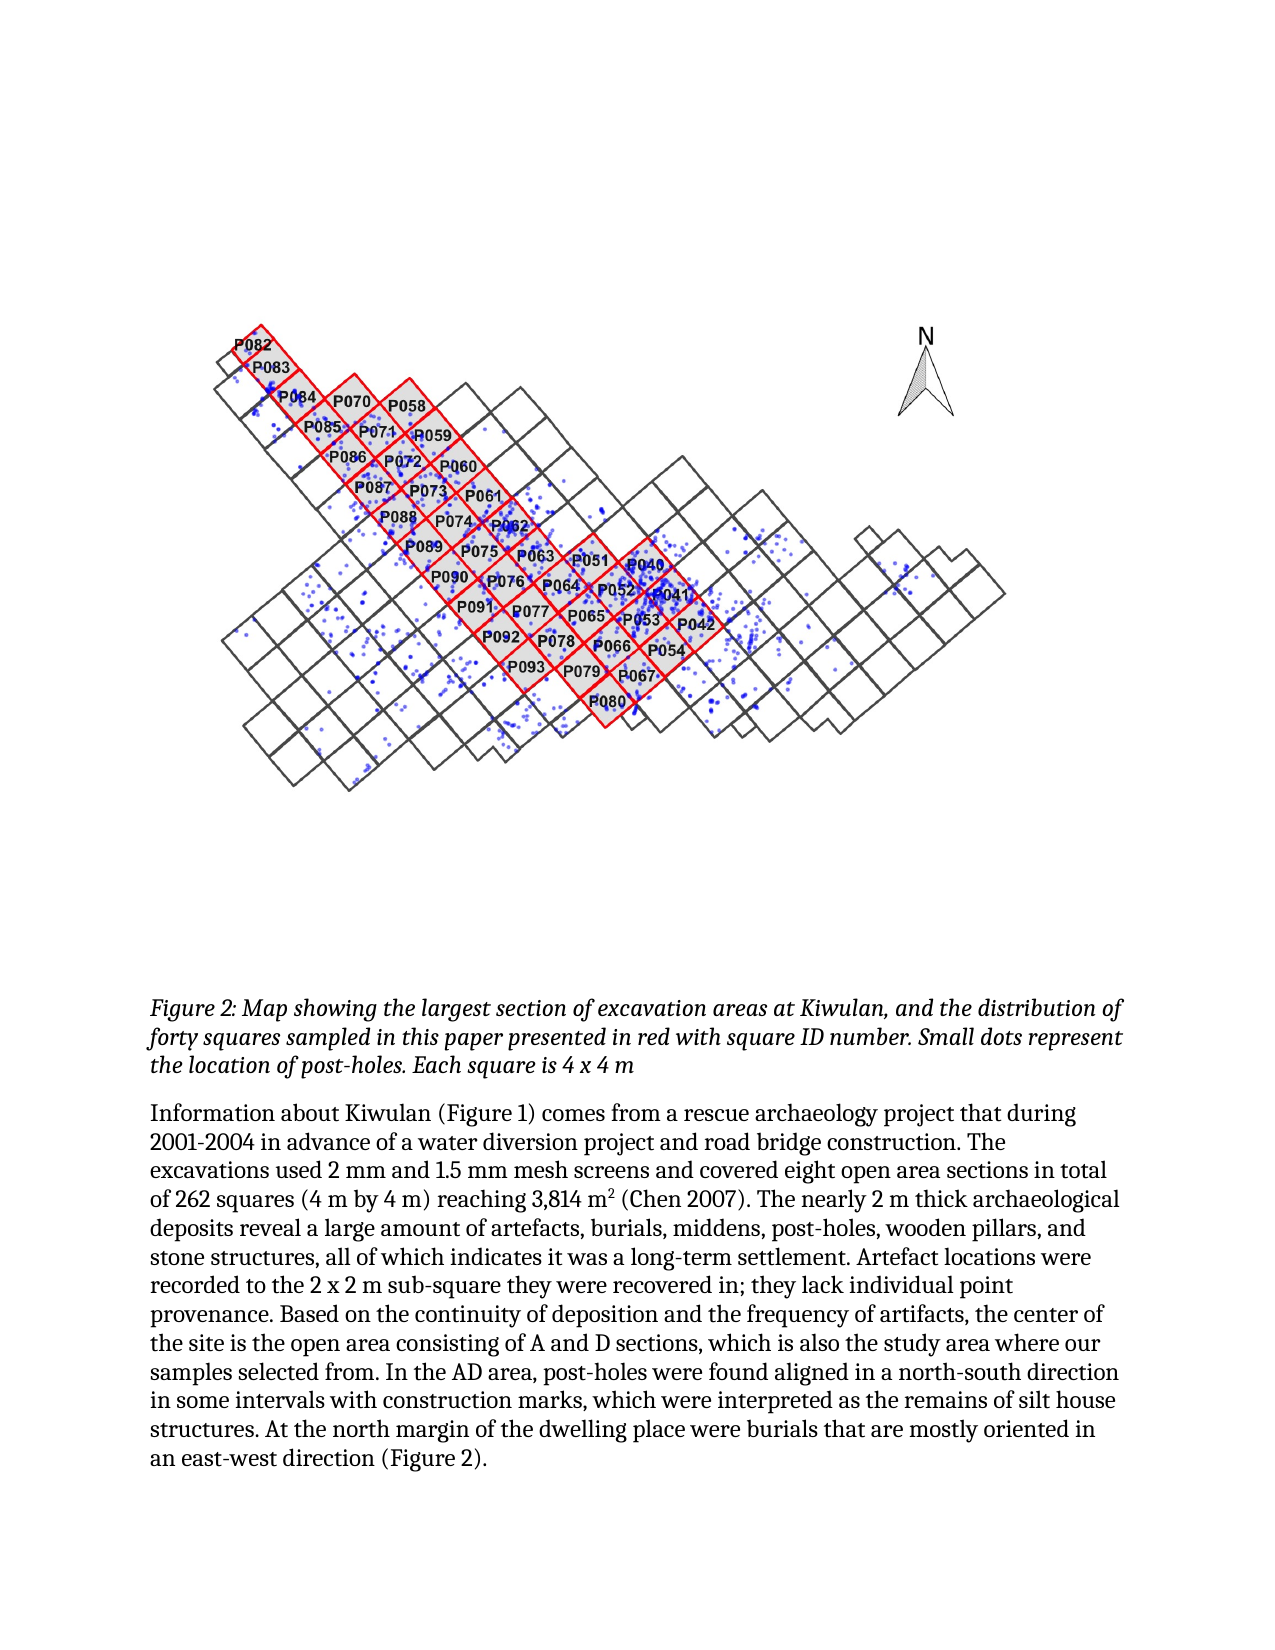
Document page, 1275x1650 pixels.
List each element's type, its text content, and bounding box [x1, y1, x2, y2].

text Information about Kiwulan (Figure 1) comes from a rescue archaeology project that during 2001-2004 in advance of a water diversion project and road bridge construction. The excavations used 2 mm and 1.5 mm mesh screens and covered eight open area sections in total of 262 squares (4 m by 4 m) reaching 3,814 m2 (Chen 2007). The nearly 2 m thick archaeological deposits reveal a large amount of artefacts, burials, middens, post-holes, wooden pillars, and stone structures, all of which indicates it was a long-term settlement. Artefact locations were recorded to the 2 x 2 m sub-square they were recovered in; they lack individual point provenance. Based on the continuity of deposition and the frequency of artifacts, the center of the site is the open area consisting of A and D sections, which is also the study area where our samples selected from. In the AD area, post-holes were found aligned in a north-south direction in some intervals with construction marks, which were interpreted as the remains of silt house structures. At the north margin of the dwelling place were burials that are mostly oriented in an east-west direction (Figure 2). [150, 1099, 1125, 1472]
picture [168, 150, 1044, 973]
text Figure 2: Map showing the largest section of excavation areas at Kiwulan, and the distribution of forty squares sampled in this paper presented in red with square ID number. Small dots represent the location of post-holes. Each square is 4 x 4 m [150, 994, 1125, 1080]
